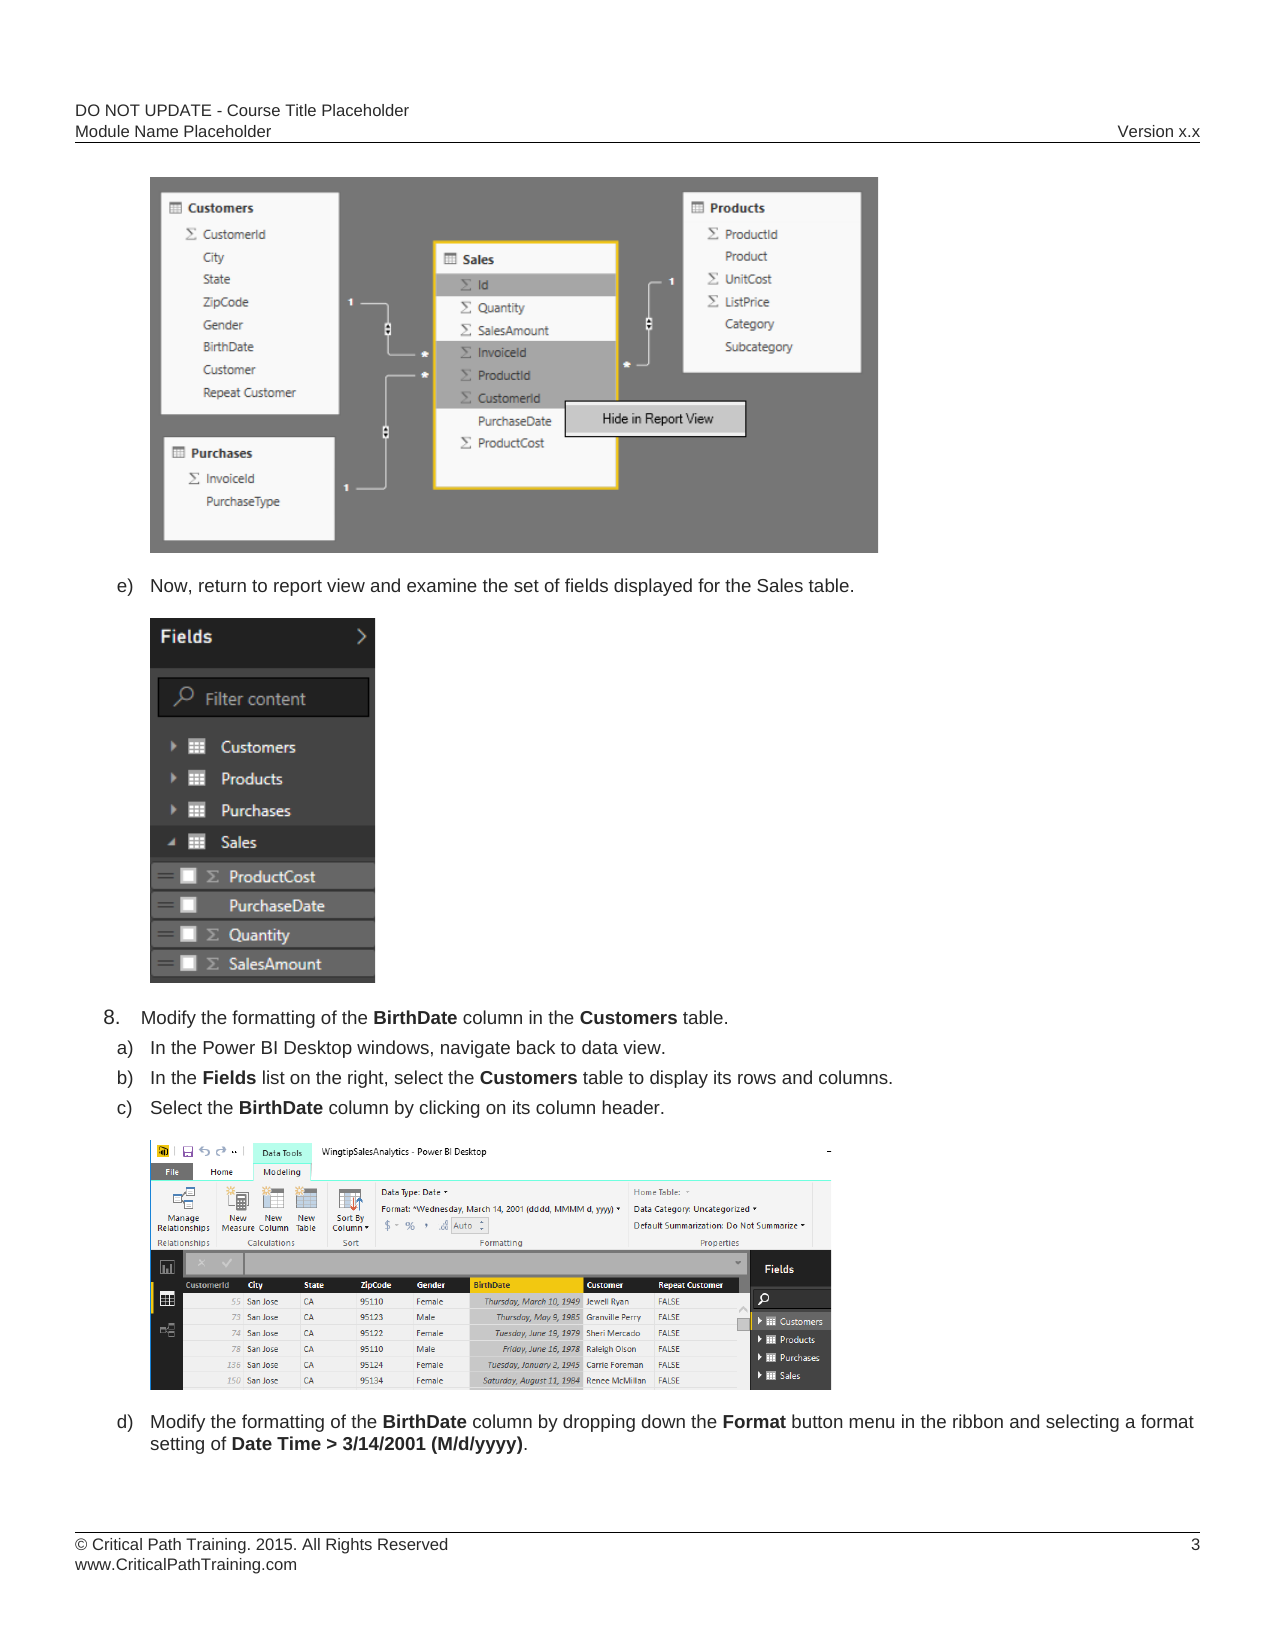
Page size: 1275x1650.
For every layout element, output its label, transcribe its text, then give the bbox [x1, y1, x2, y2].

text In the Fields list on the right, select the Customers table to display its rows and columns. [117, 1067, 1200, 1088]
text Modify the formatting of the BirthDate column in the Customers table. [103, 1005, 1200, 1029]
picture [150, 618, 375, 983]
picture [150, 1140, 832, 1390]
picture [150, 177, 879, 553]
text In the Power BI Desktop windows, navigate back to data view. [117, 1037, 1200, 1058]
text Select the BirthDate column by clicking on its column header. [117, 1097, 1200, 1118]
text Now, return to report view and examine the set of fields displayed for the Sales table. [117, 575, 1200, 596]
text Modify the formatting of the BirthDate column by dropping down the Format button menu in the ribbon and selecting a format setting of Date Time > 3/14/2001 (M/d/yyyy). [117, 1411, 1200, 1454]
